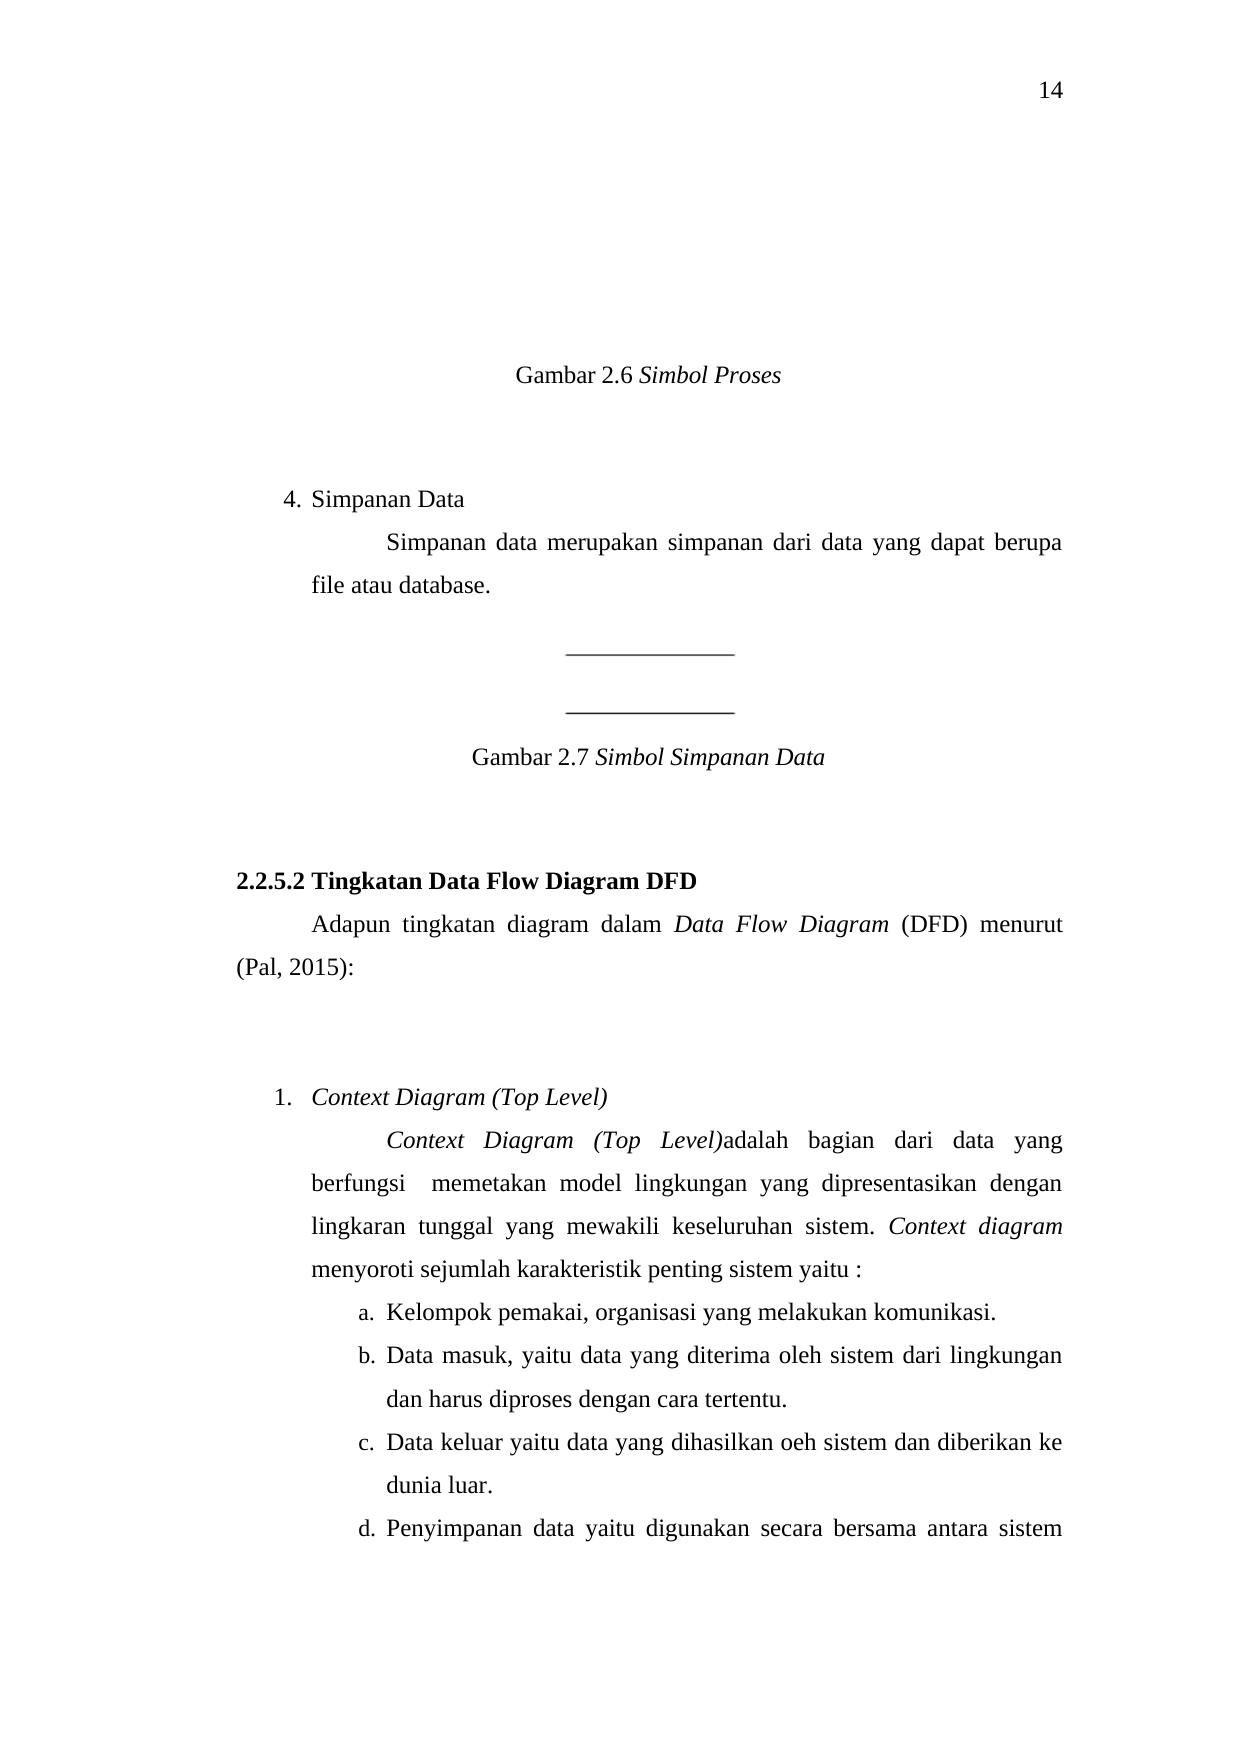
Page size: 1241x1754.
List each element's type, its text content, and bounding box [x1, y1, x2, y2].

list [358, 1513, 1063, 1542]
text Gambar 2.7 Simbol Simpanan Data [236, 742, 1063, 771]
text Context Diagram (Top Level)adalah bagian dari data yang berfungsi memetakan model lingkungan yang dipresentasikan dengan lingkaran tunggal yang mewakili keseluruhan sistem. Context diagram menyoroti sejumlah karakteristik penting sistem yaitu : [311, 1125, 1063, 1283]
picture [564, 653, 737, 716]
list Data keluar yaitu data yang dihasilkan oeh sistem dan diberikan ke dunia luar. [358, 1427, 1063, 1499]
list Context Diagram (Top Level) [274, 1082, 1063, 1111]
text Adapun tingkatan diagram dalam Data Flow Diagram (DFD) menurut (Pal, 2015): [236, 909, 1063, 981]
list Tingkatan Data Flow Diagram DFD [236, 866, 1063, 895]
list Data masuk, yaitu data yang diterima oleh sistem dari lingkungan dan harus diproses dengan cara tertentu. [358, 1341, 1063, 1412]
text Gambar 2.6 Simbol Proses [236, 360, 1063, 389]
list Simpanan Data [283, 484, 1063, 512]
list Simpanan data merupakan simpanan dari data yang dapat berupa file atau database. [311, 527, 1063, 599]
list Kelompok pemakai, organisasi yang melakukan komunikasi. [358, 1297, 1063, 1326]
